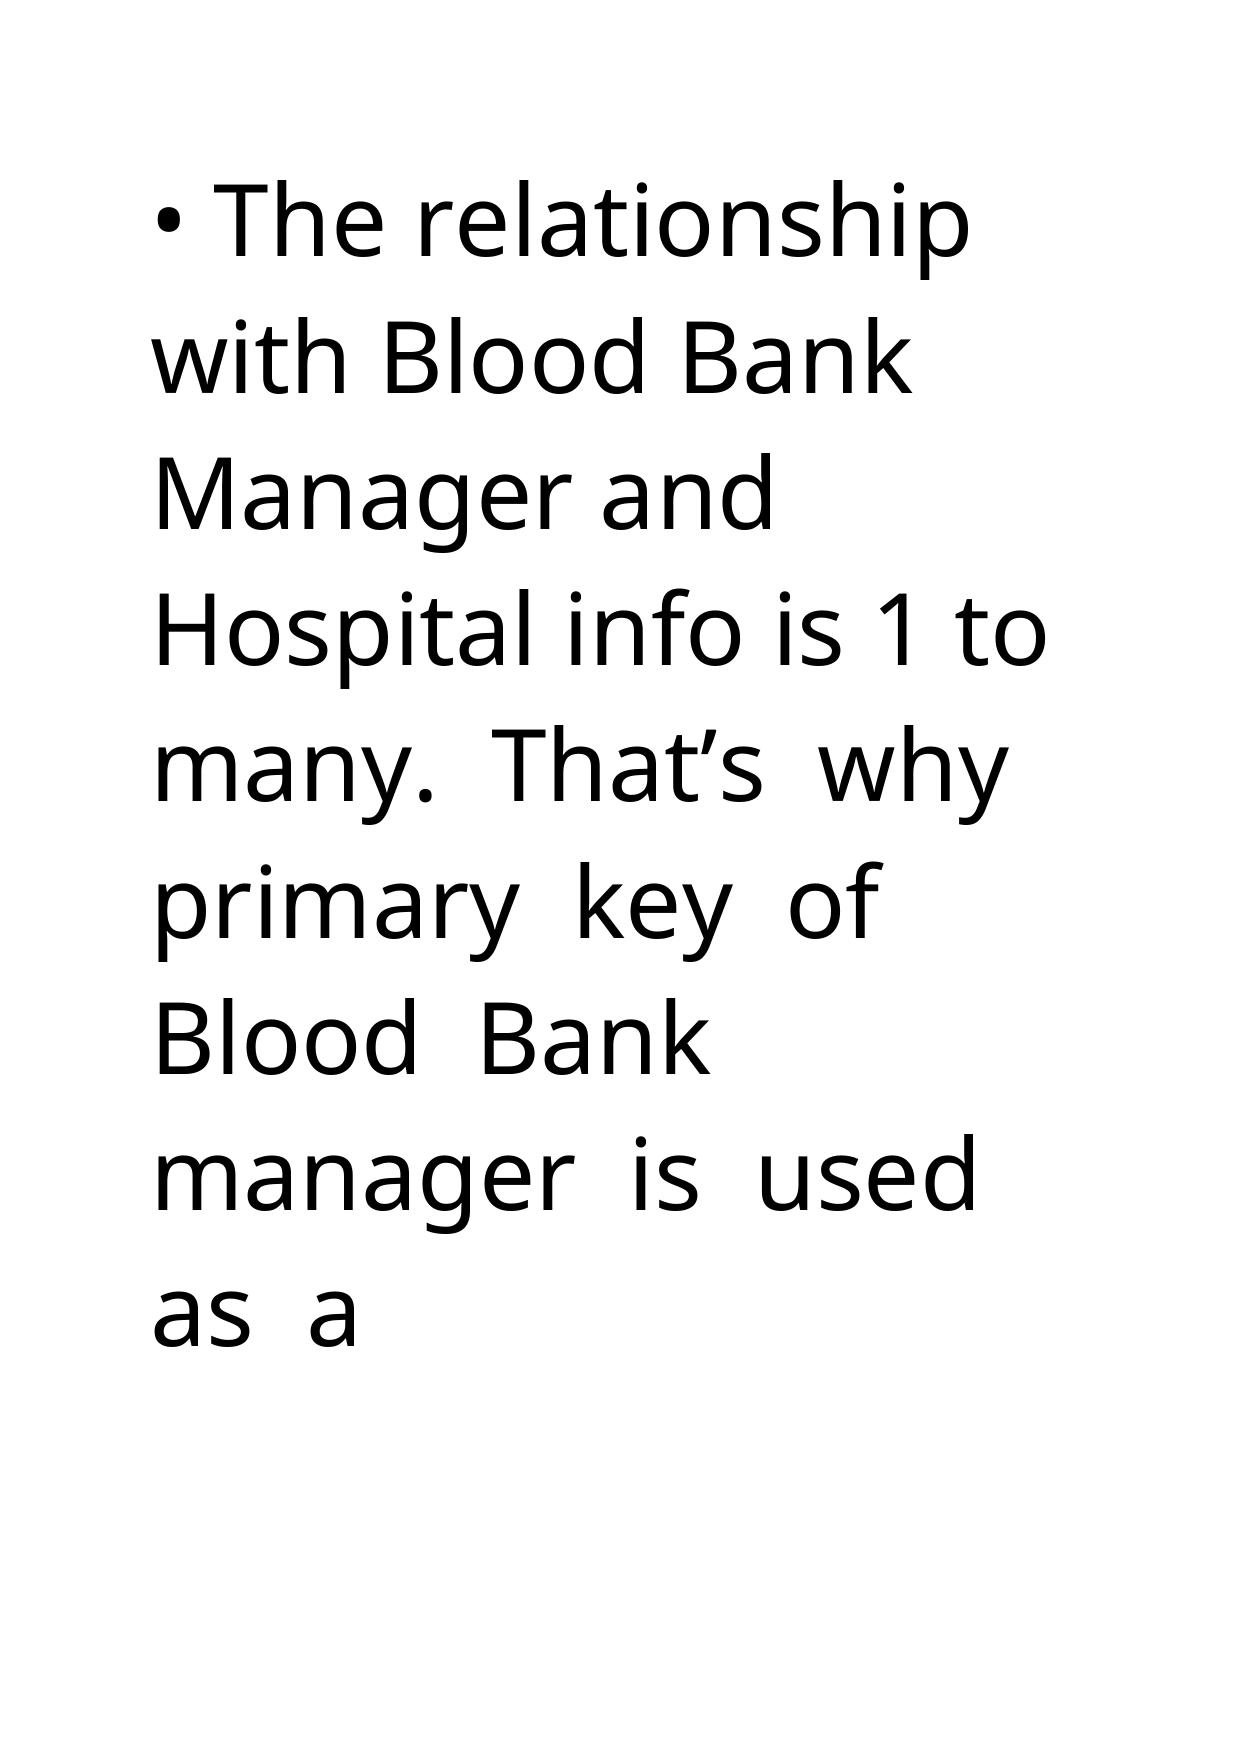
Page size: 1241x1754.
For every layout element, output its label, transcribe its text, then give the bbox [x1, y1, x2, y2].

text • The relationship with Blood Bank Manager and Hospital info is 1 to [150, 150, 1090, 695]
text many. That’s why primary key of Blood Bank manager is used as a [150, 695, 1090, 1376]
